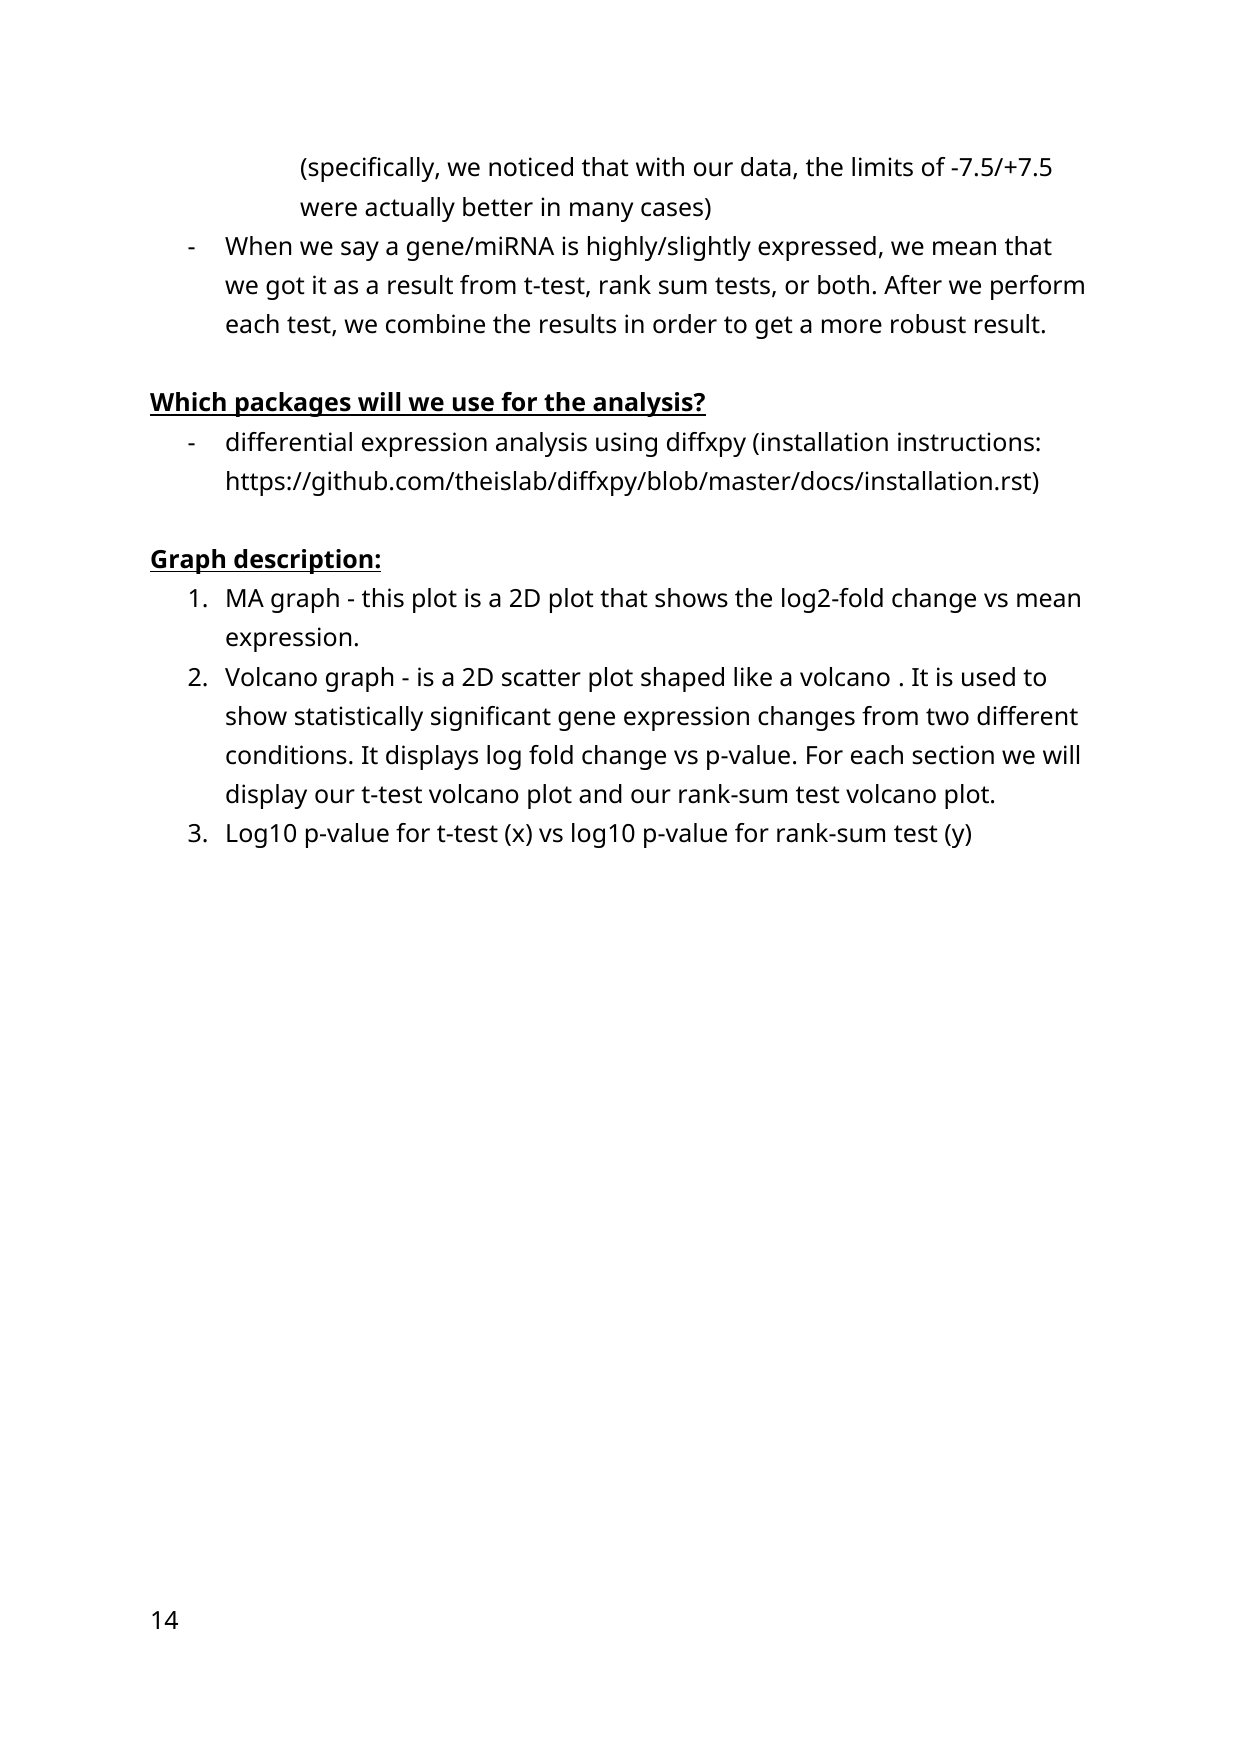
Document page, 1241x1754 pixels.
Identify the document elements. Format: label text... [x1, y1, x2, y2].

subtitle Graph description: [150, 542, 1090, 576]
list differential expression analysis using diffxpy (installation instructions: https://github.com/theislab/diffxpy/blob/master/docs/installation.rst) [187, 424, 1090, 497]
list Log10 p-value for t-test (x) vs log10 p-value for rank-sum test (y) [187, 816, 1090, 850]
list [262, 150, 1090, 223]
list MA graph - this plot is a 2D plot that shows the log2-fold change vs mean expression. [187, 581, 1090, 654]
list When we say a gene/miRNA is highly/slightly expressed, we mean that we got it as a result from t-test, rank sum tests, or both. After we perform each test, we combine the results in order to get a more robust result. [187, 228, 1090, 341]
subtitle Which packages will we use for the analysis? [150, 385, 1090, 419]
list Volcano graph - is a 2D scatter plot shaped like a volcano . It is used to show statistically significant gene expression changes from two different conditions. It displays log fold change vs p-value. For each section we will display our t-test volcano plot and our rank-sum test volcano plot. [187, 659, 1090, 811]
